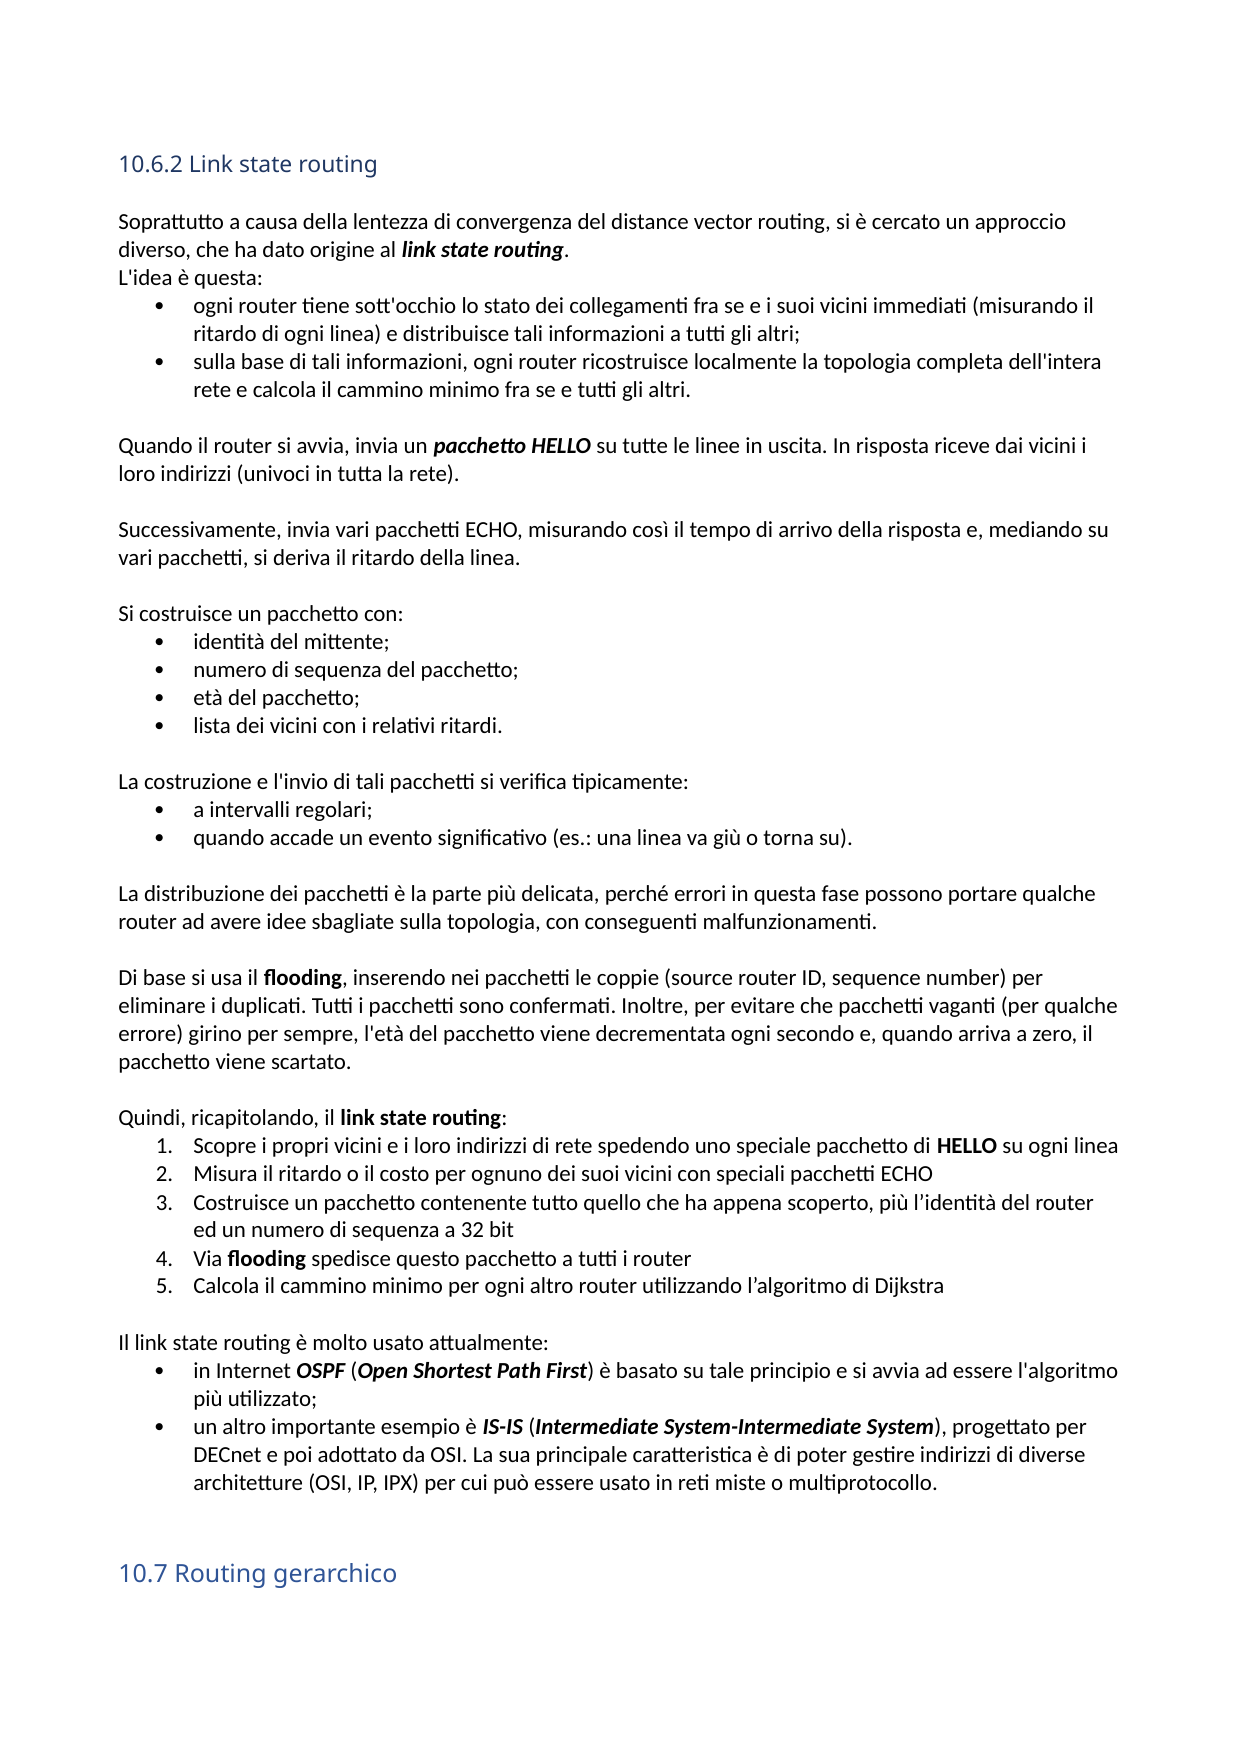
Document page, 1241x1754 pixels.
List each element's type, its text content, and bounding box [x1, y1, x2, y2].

list in Internet OSPF (Open Shortest Path First) è basato su tale principio e si avvia ad essere l'algoritmo più utilizzato; [156, 1356, 1122, 1412]
text Di base si usa il flooding, inserendo nei pacchetti le coppie (source router ID, sequence number) per eliminare i duplicati. Tutti i pacchetti sono confermati. Inoltre, per evitare che pacchetti vaganti (per qualche errore) girino per sempre, l'età del pacchetto viene decrementata ogni secondo e, quando arriva a zero, il pacchetto viene scartato. [118, 963, 1122, 1076]
text L'idea è questa: [118, 263, 1122, 291]
list Calcola il cammino minimo per ogni altro router utilizzando l’algoritmo di Dijkstra [156, 1272, 1122, 1300]
list quando accade un evento significativo (es.: una linea va giù o torna su). [156, 823, 1122, 851]
text Successivamente, invia vari pacchetti ECHO, misurando così il tempo di arrivo della risposta e, mediando su vari pacchetti, si deriva il ritardo della linea. [118, 515, 1122, 571]
list ogni router tiene sott'occhio lo stato dei collegamenti fra se e i suoi vicini immediati (misurando il ritardo di ogni linea) e distribuisce tali informazioni a tutti gli altri; [156, 291, 1122, 347]
list un altro importante esempio è IS-IS (Intermediate System-Intermediate System), progettato per DECnet e poi adottato da OSI. La sua principale caratteristica è di poter gestire indirizzi di diverse architetture (OSI, IP, IPX) per cui può essere usato in reti miste o multiprotocollo. [156, 1412, 1122, 1496]
list Misura il ritardo o il costo per ognuno dei suoi vicini con speciali pacchetti ECHO [156, 1159, 1122, 1188]
list Scopre i propri vicini e i loro indirizzi di rete spedendo uno speciale pacchetto di HELLO su ogni linea [156, 1132, 1122, 1159]
list Via flooding spedisce questo pacchetto a tutti i router [156, 1244, 1122, 1272]
list Costruisce un pacchetto contenente tutto quello che ha appena scoperto, più l’identità del router ed un numero di sequenza a 32 bit [156, 1188, 1122, 1244]
list identità del mittente; [156, 627, 1122, 655]
subtitle 10.7 Routing gerarchico [118, 1556, 1122, 1590]
text Quando il router si avvia, invia un pacchetto HELLO su tutte le linee in uscita. In risposta riceve dai vicini i loro indirizzi (univoci in tutta la rete). [118, 431, 1122, 487]
text Quindi, ricapitolando, il link state routing: [118, 1103, 1122, 1132]
list sulla base di tali informazioni, ogni router ricostruisce localmente la topologia completa dell'intera rete e calcola il cammino minimo fra se e tutti gli altri. [156, 347, 1122, 403]
text Si costruisce un pacchetto con: [118, 599, 1122, 627]
subtitle 10.6.2 Link state routing [118, 148, 1122, 179]
text Soprattutto a causa della lentezza di convergenza del distance vector routing, si è cercato un approccio diverso, che ha dato origine al link state routing. [118, 207, 1122, 263]
text La costruzione e l'invio di tali pacchetti si verifica tipicamente: [118, 767, 1122, 795]
list a intervalli regolari; [156, 795, 1122, 823]
list lista dei vicini con i relativi ritardi. [156, 711, 1122, 739]
list età del pacchetto; [156, 683, 1122, 711]
list numero di sequenza del pacchetto; [156, 655, 1122, 683]
text Il link state routing è molto usato attualmente: [118, 1328, 1122, 1356]
text La distribuzione dei pacchetti è la parte più delicata, perché errori in questa fase possono portare qualche router ad avere idee sbagliate sulla topologia, con conseguenti malfunzionamenti. [118, 879, 1122, 935]
